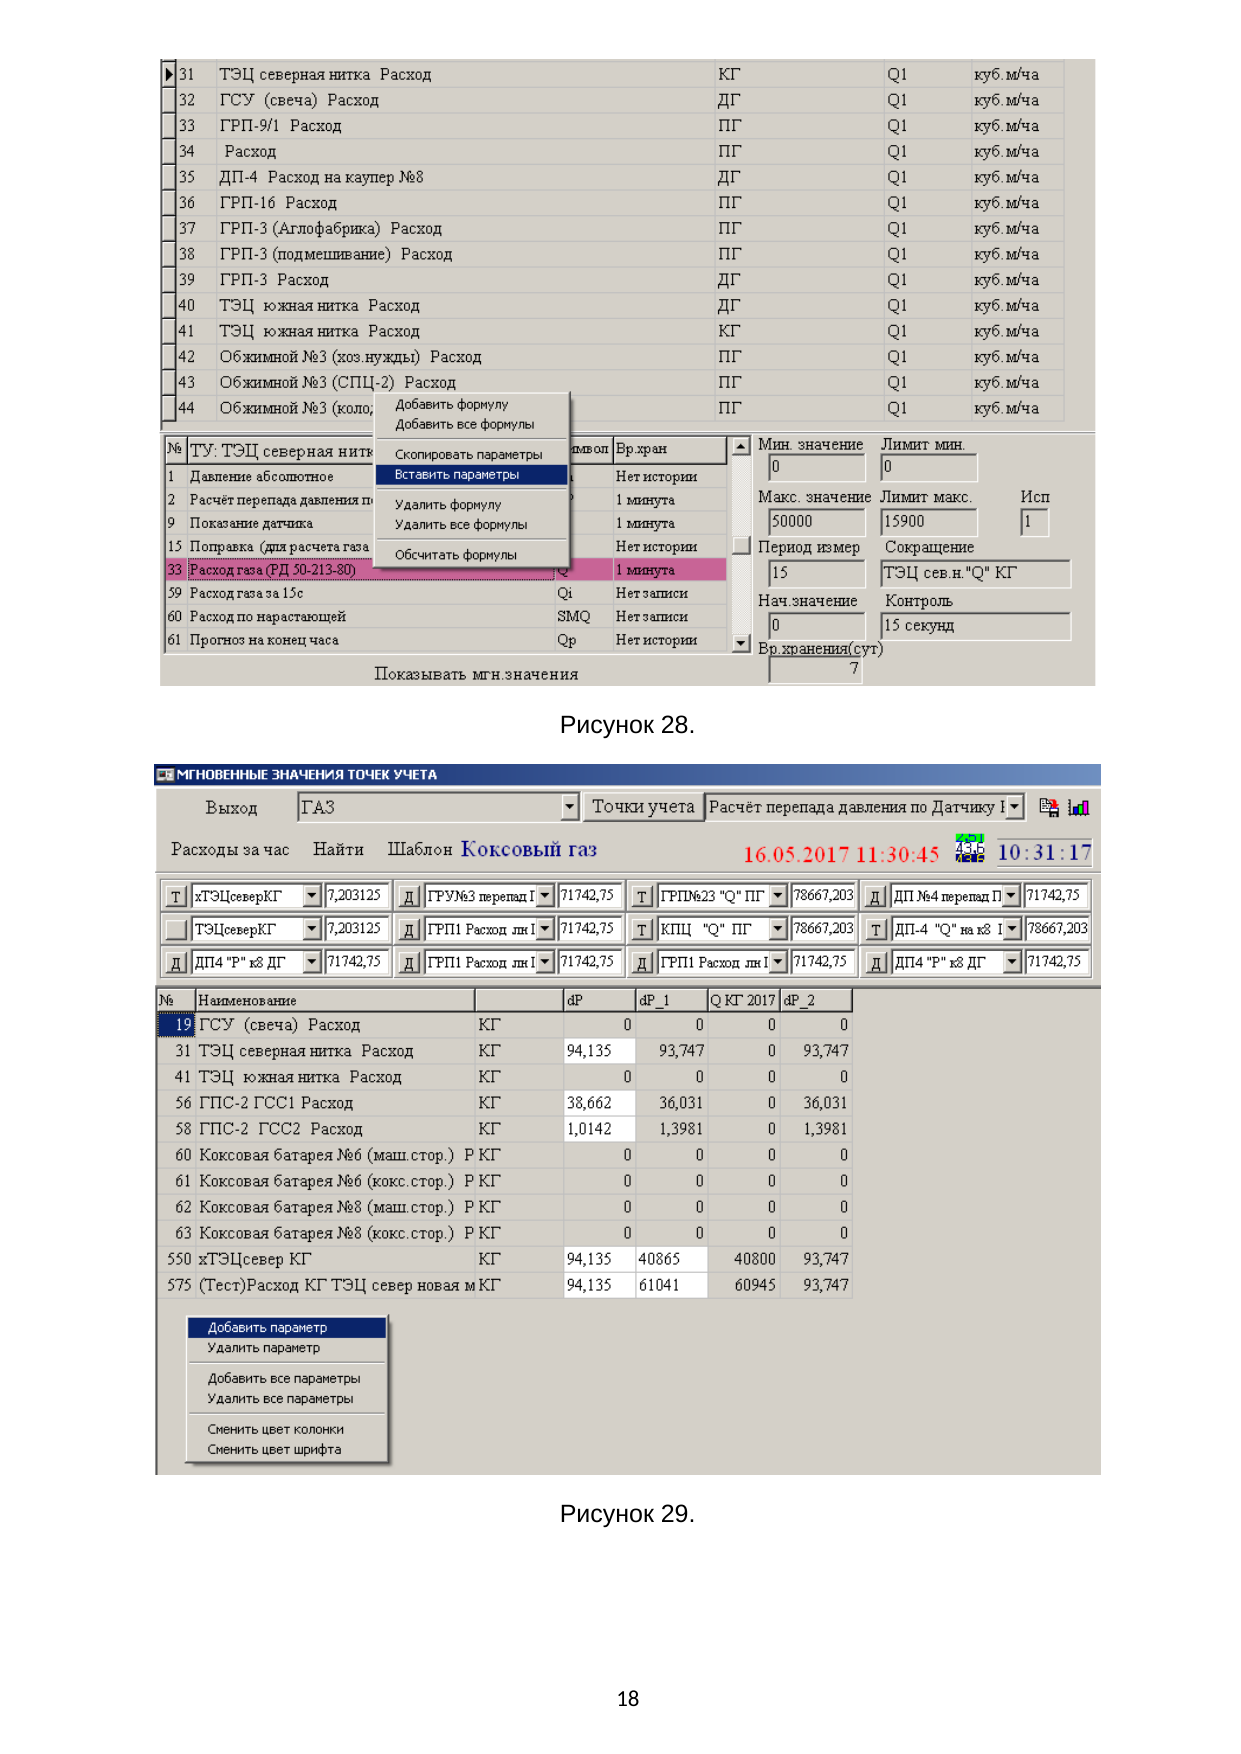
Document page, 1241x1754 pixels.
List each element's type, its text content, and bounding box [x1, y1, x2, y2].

picture [159, 59, 1096, 686]
text Рисунок 28. [74, 710, 1181, 739]
picture [154, 764, 1101, 1475]
text Рисунок 29. [74, 1499, 1181, 1528]
